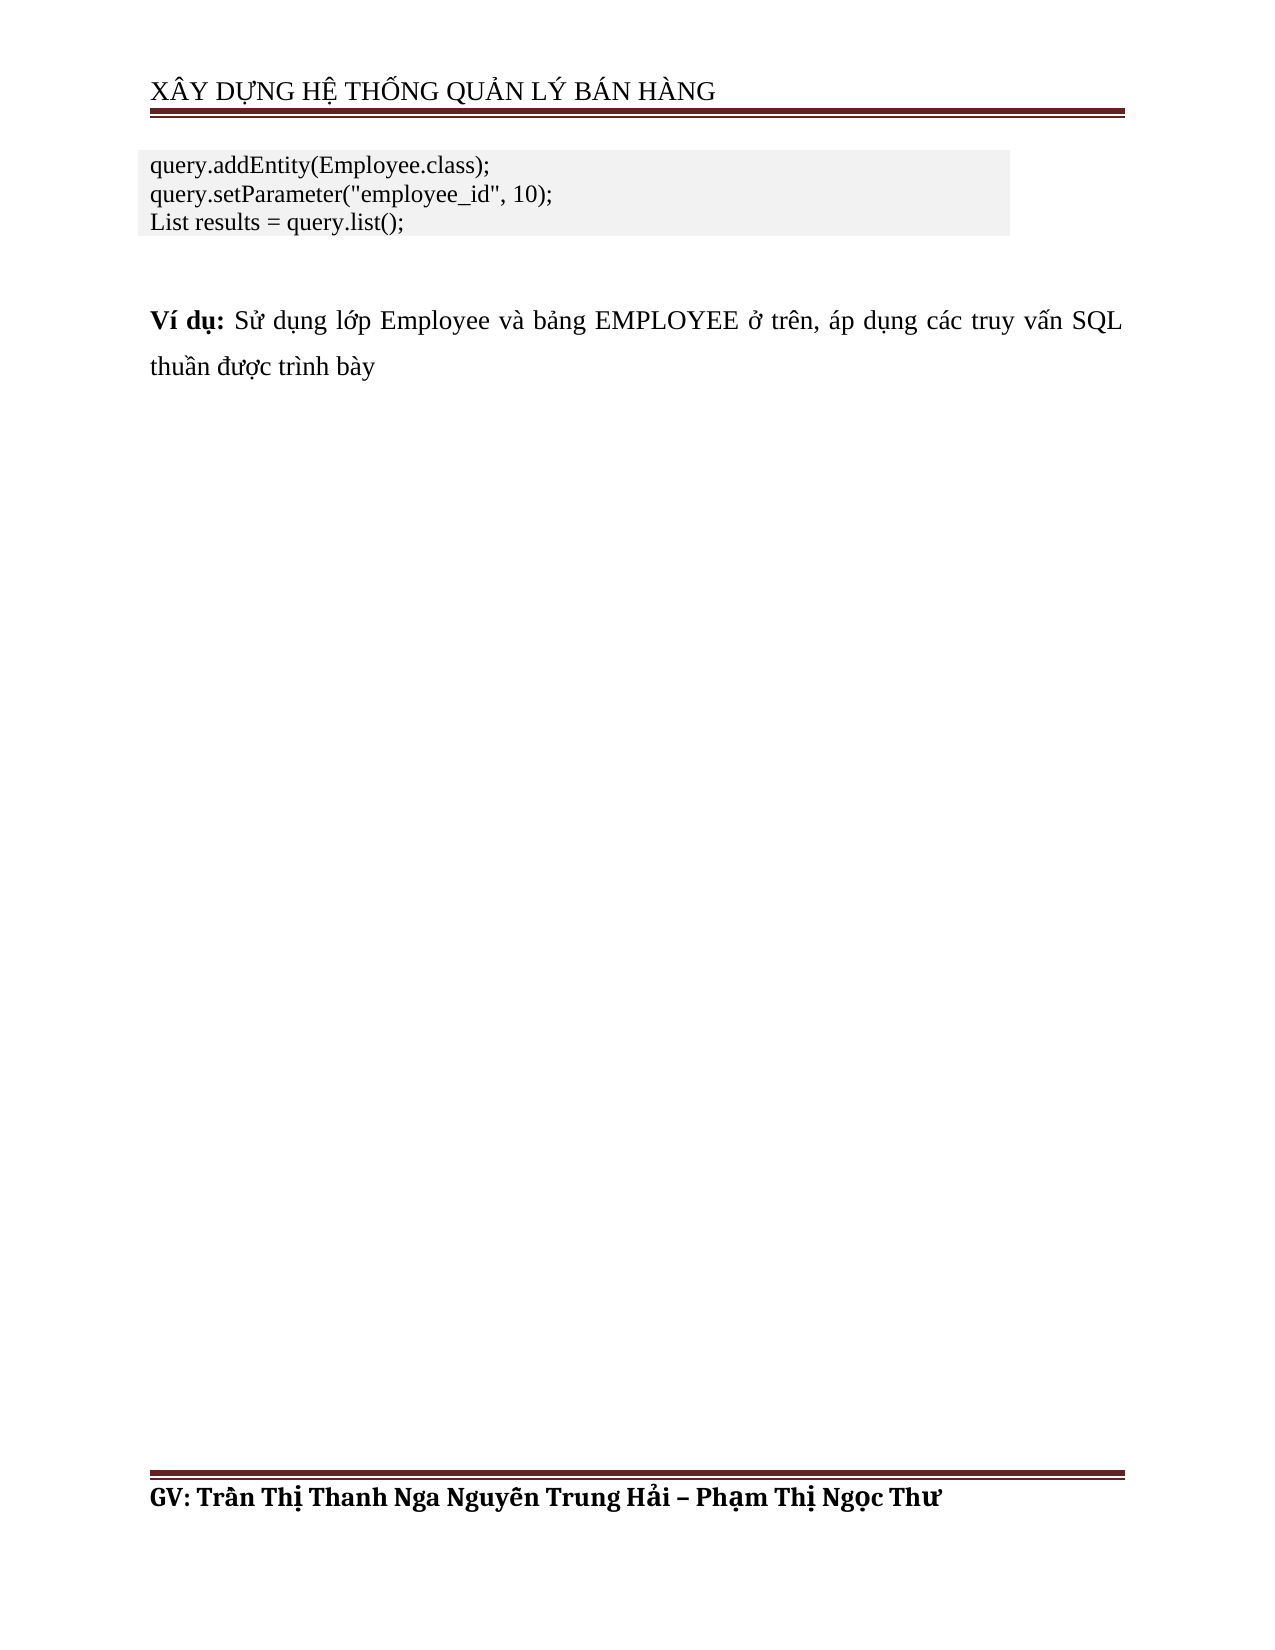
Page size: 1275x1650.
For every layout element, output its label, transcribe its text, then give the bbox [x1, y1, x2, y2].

text Ví dụ: Sử dụng lớp Employee và bảng EMPLOYEE ở trên, áp dụng các truy vấn SQL thuần được trình bày [150, 335, 1125, 382]
